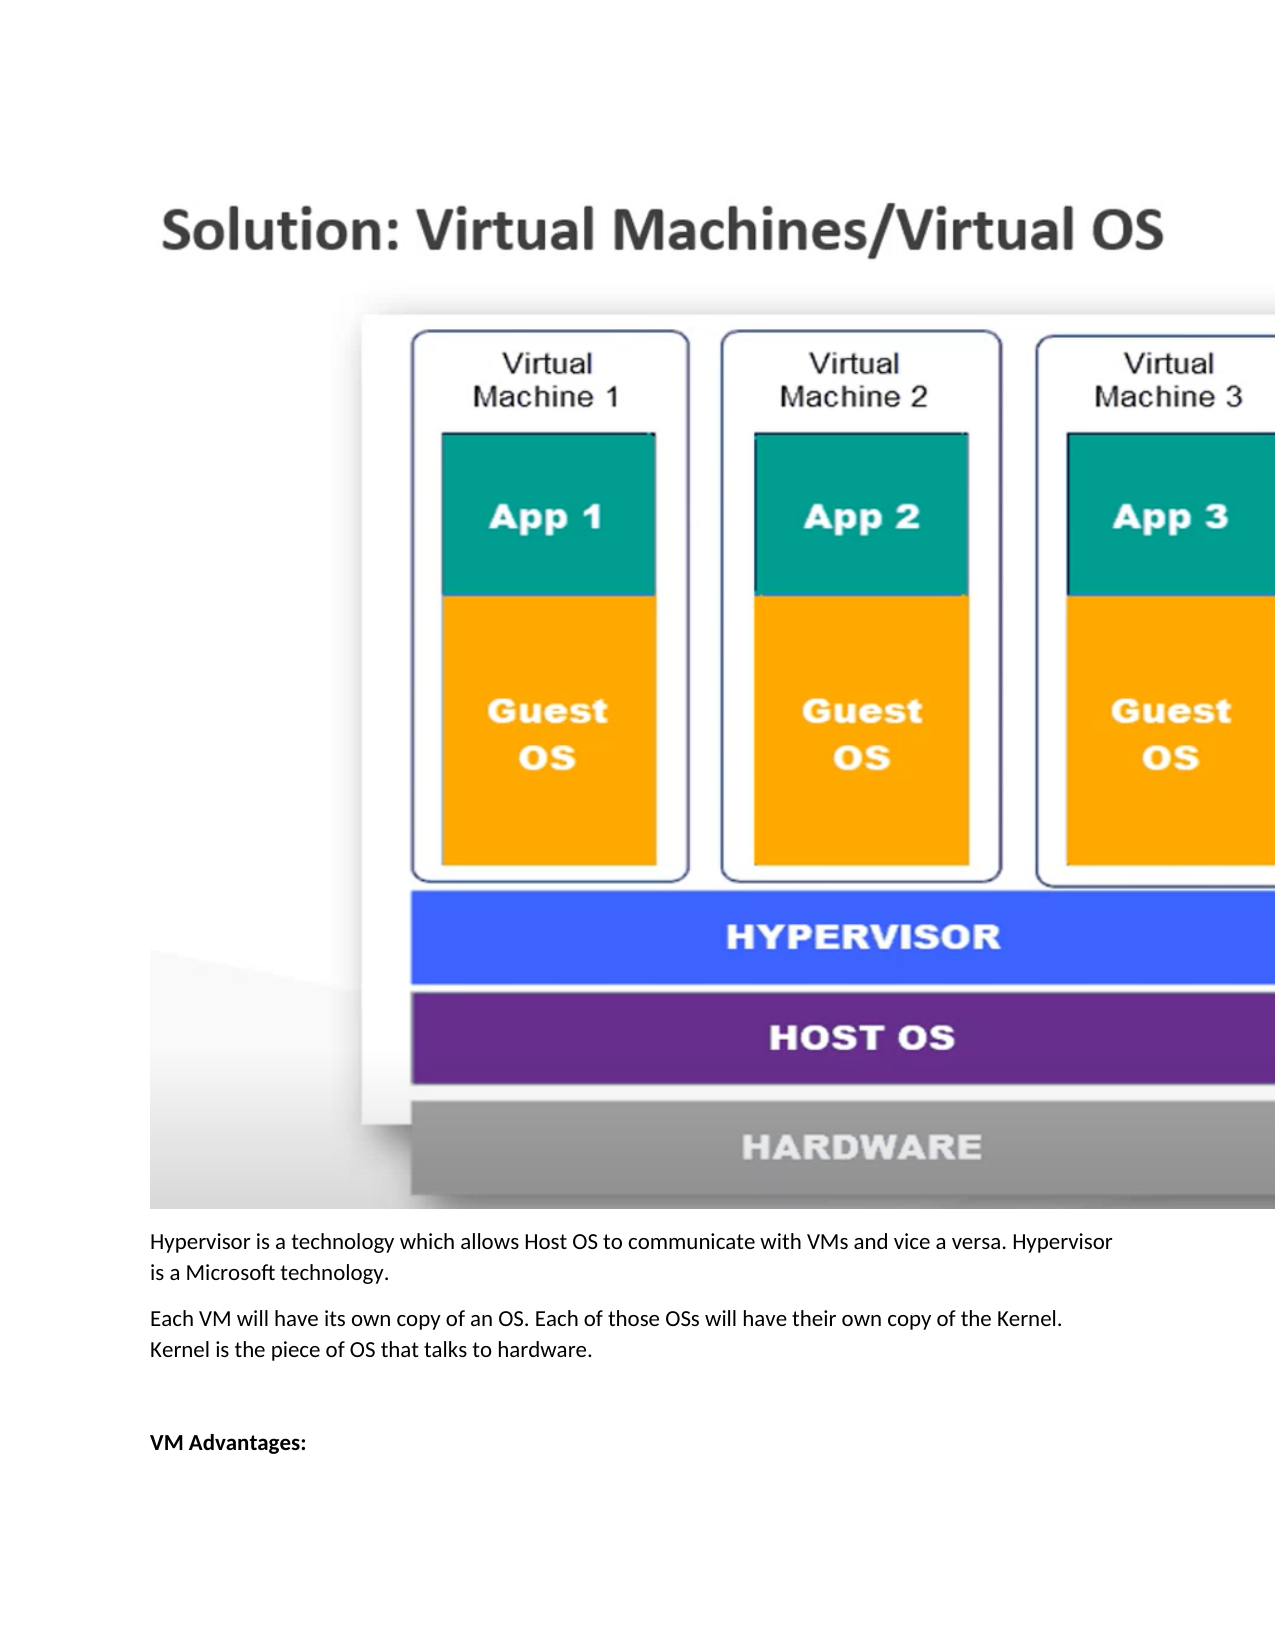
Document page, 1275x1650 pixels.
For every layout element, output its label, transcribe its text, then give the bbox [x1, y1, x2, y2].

text Each VM will have its own copy of an OS. Each of those OSs will have their own copy of the Kernel. Kernel is the piece of OS that talks to hardware. [150, 1304, 1125, 1363]
text Hypervisor is a technology which allows Host OS to communicate with VMs and vice a versa. Hypervisor is a Microsoft technology. [150, 1227, 1125, 1286]
picture [150, 150, 1275, 1209]
text VM Advantages: [150, 1428, 1125, 1456]
